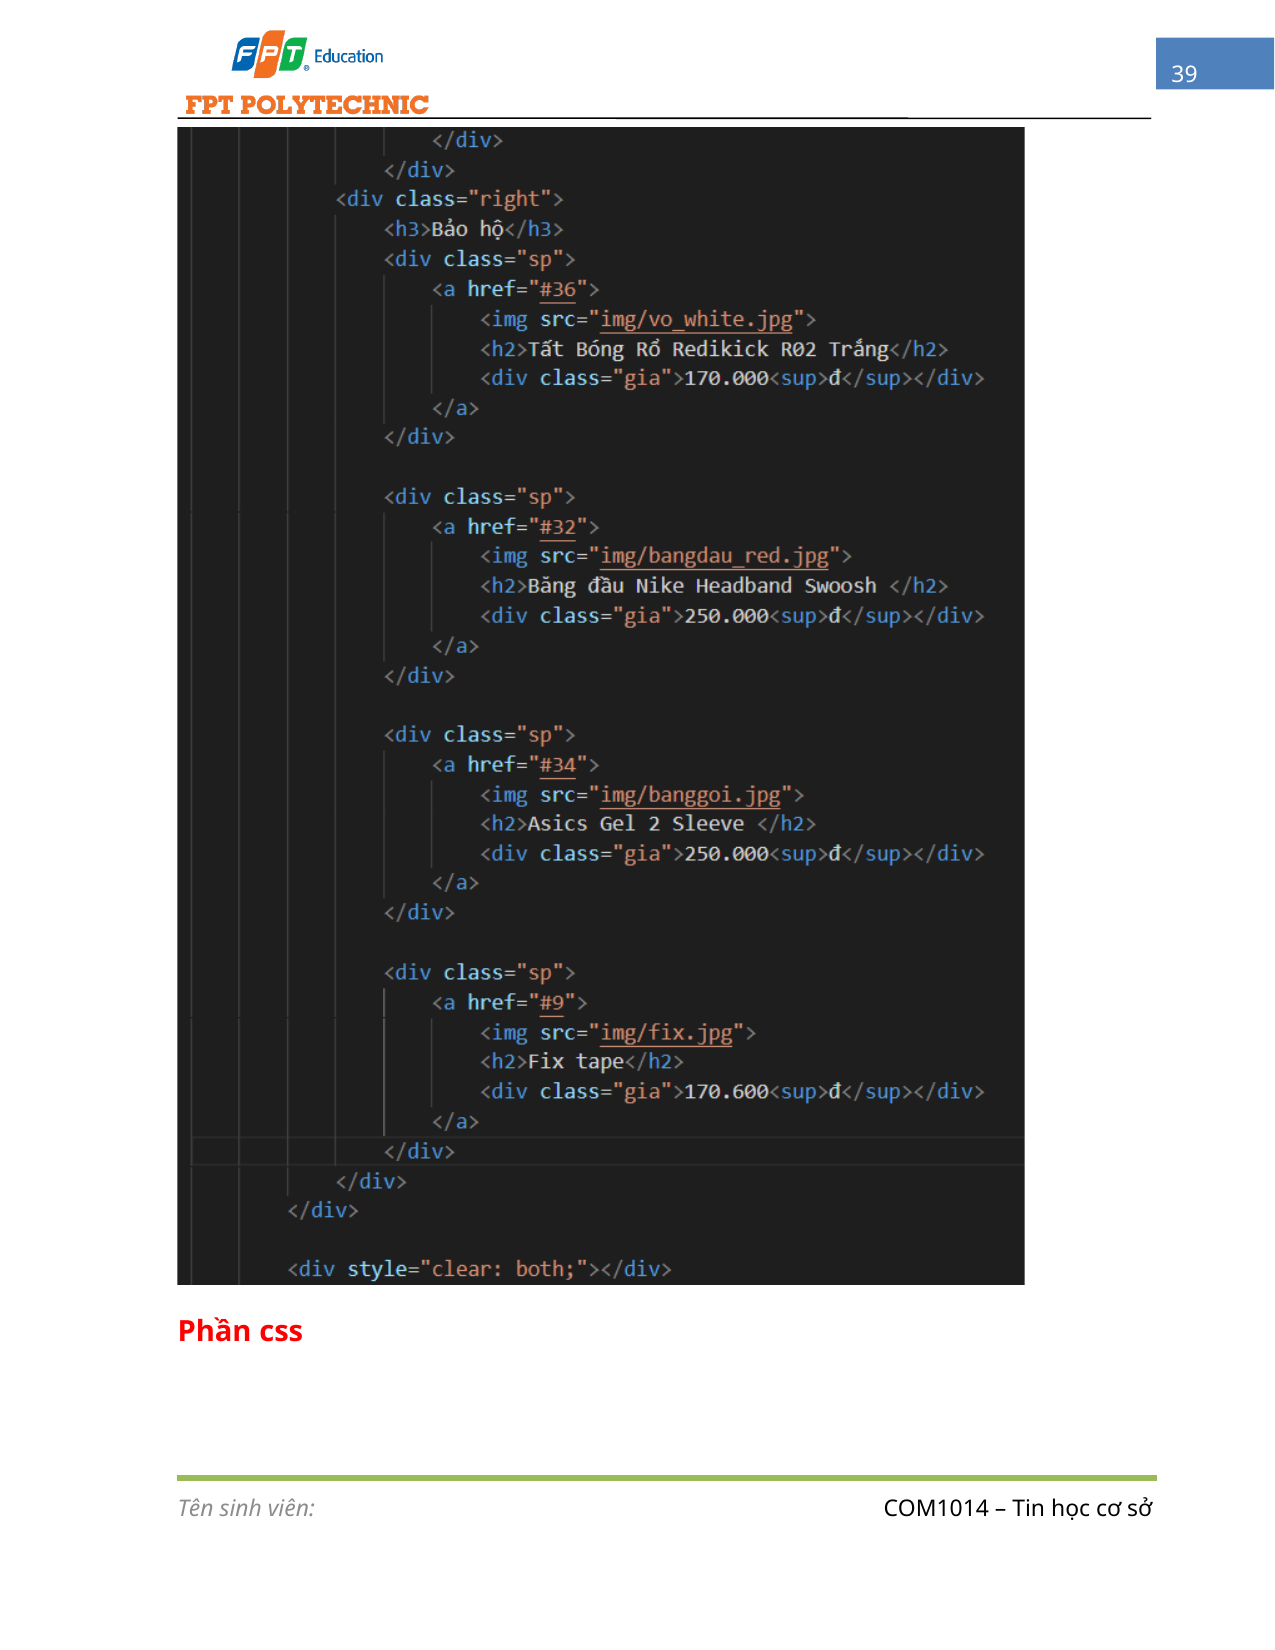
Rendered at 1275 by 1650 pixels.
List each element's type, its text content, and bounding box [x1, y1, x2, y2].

list Phần css [177, 1310, 1157, 1350]
picture [177, 127, 1025, 1285]
picture [177, 22, 437, 122]
